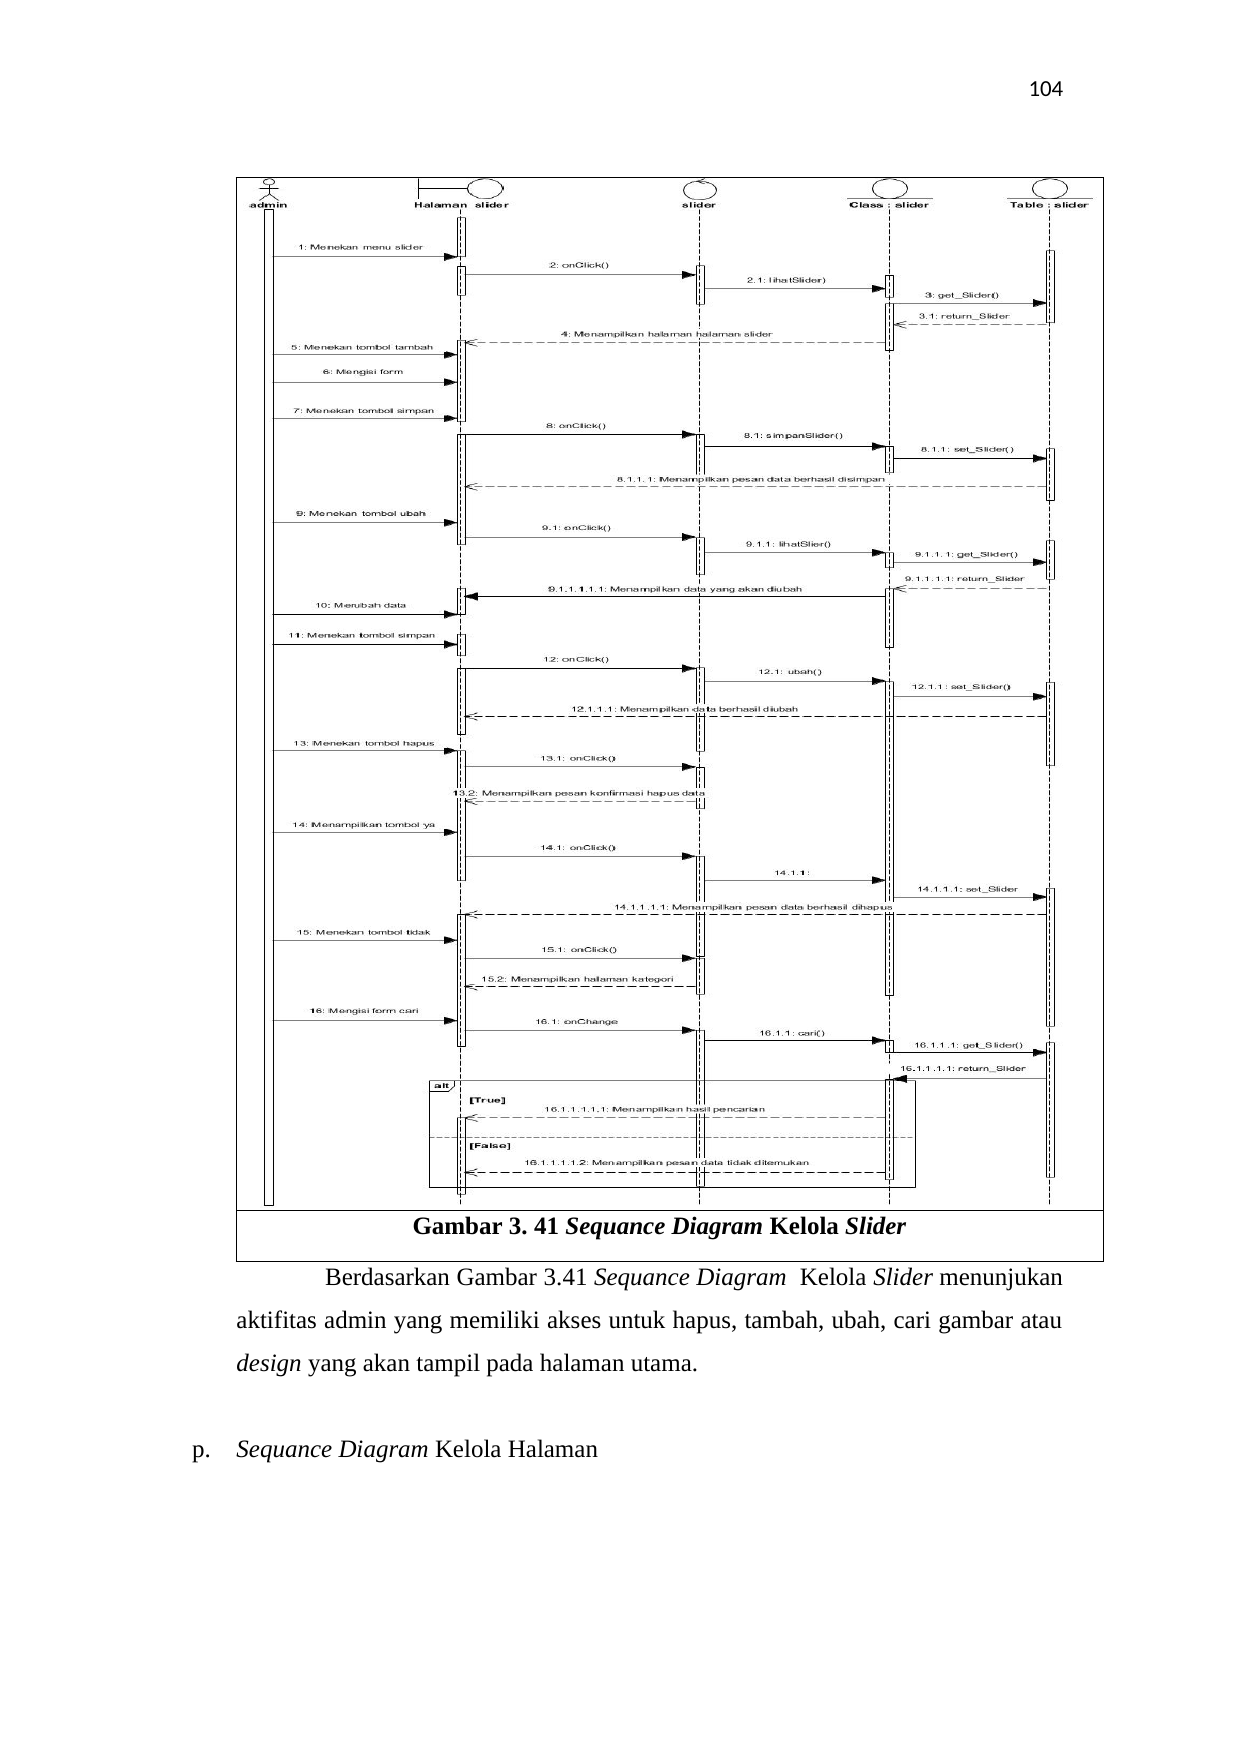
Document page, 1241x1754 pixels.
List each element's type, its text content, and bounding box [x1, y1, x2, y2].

table_cell Gambar 3. 41 Sequance Diagram Kelola Slider [237, 1211, 1103, 1261]
table_header [237, 178, 1103, 1210]
list Sequance Diagram Kelola Halaman [192, 1434, 1063, 1463]
text Berdasarkan Gambar 3.41 Sequance Diagram Kelola Slider menunjukan aktifitas admin yang memiliki akses untuk hapus, tambah, ubah, cari gambar atau design yang akan tampil pada halaman utama. [236, 1262, 1063, 1377]
